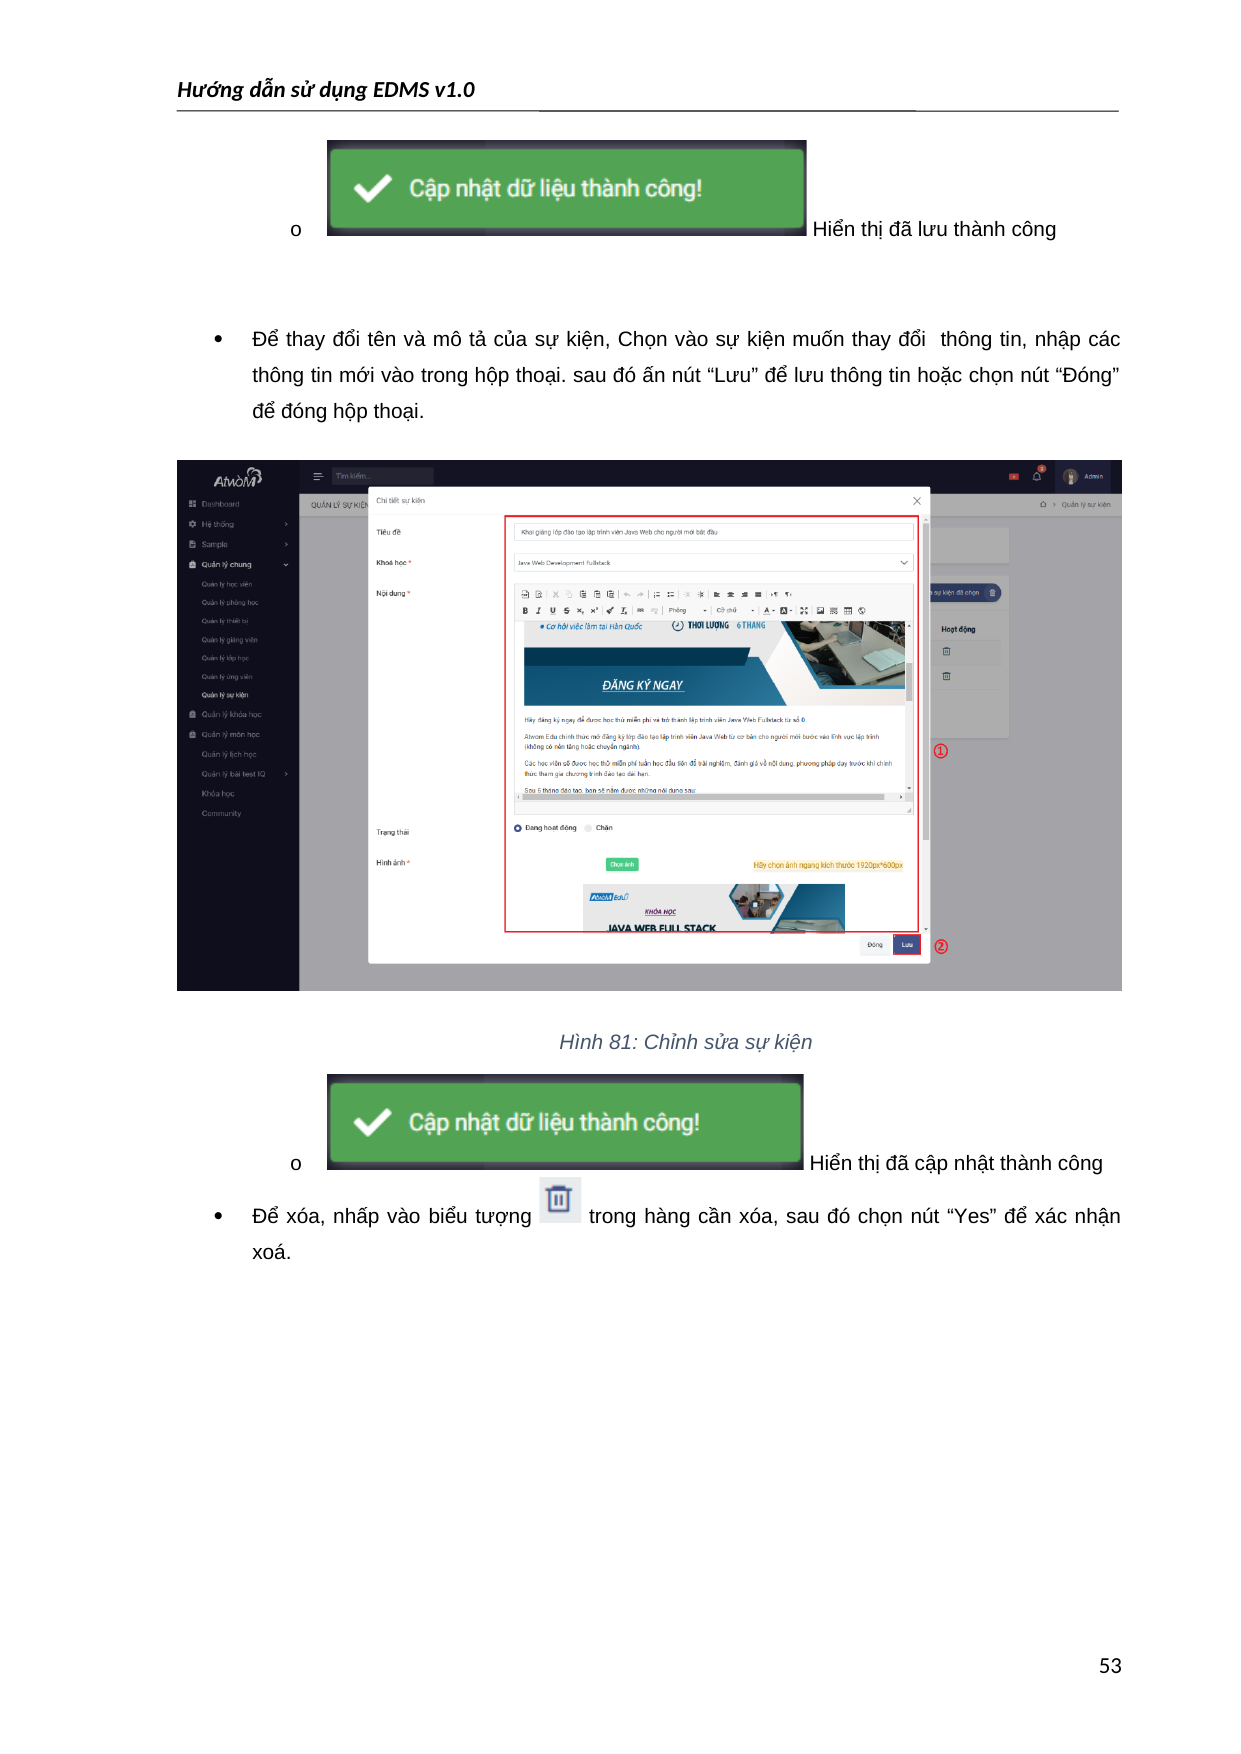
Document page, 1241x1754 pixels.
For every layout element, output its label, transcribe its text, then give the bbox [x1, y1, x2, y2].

picture [177, 460, 1122, 991]
picture [327, 140, 807, 236]
text Hình 3.8.5 : Chỉnh sửa sự kiện [252, 1030, 1122, 1054]
picture [327, 1074, 804, 1170]
list Để thay đổi tên và mô tả của sự kiện, Chọn vào sự kiện muốn thay đổi thông tin, nhập các thông tin mới vào trong hộp thoại. sau đó ấn nút “Lưu” để lưu thông tin hoặc chọn nút “Đóng” để đóng hộp thoại. [214, 327, 1122, 423]
list Để xóa, nhấp vào biểu tượng trong hàng cần xóa, sau đó chọn nút “Yes” để xác nhận xoá. [214, 1178, 1122, 1263]
picture [539, 1177, 582, 1223]
